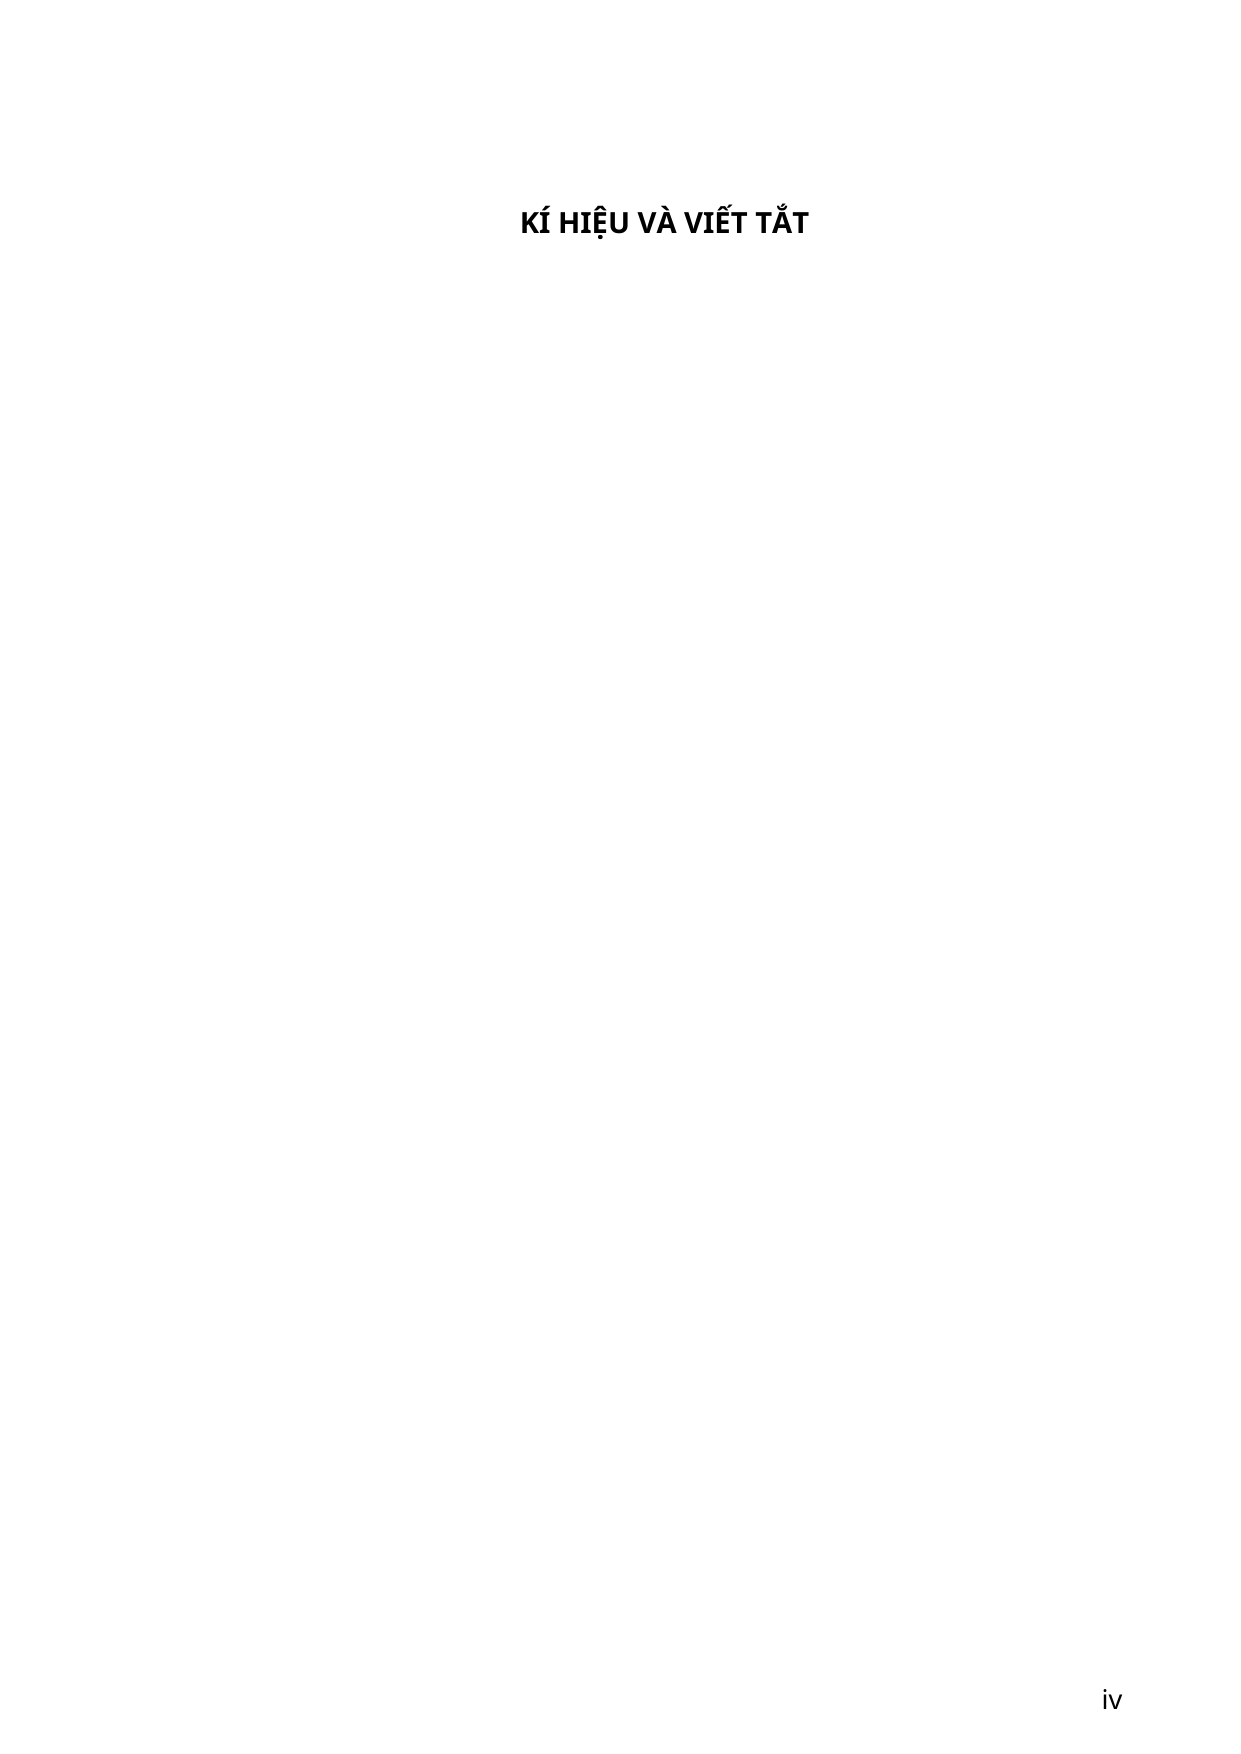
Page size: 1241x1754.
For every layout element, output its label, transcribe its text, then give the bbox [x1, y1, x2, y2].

subtitle KÍ HIỆU VÀ VIẾT TẮT [207, 202, 1122, 242]
